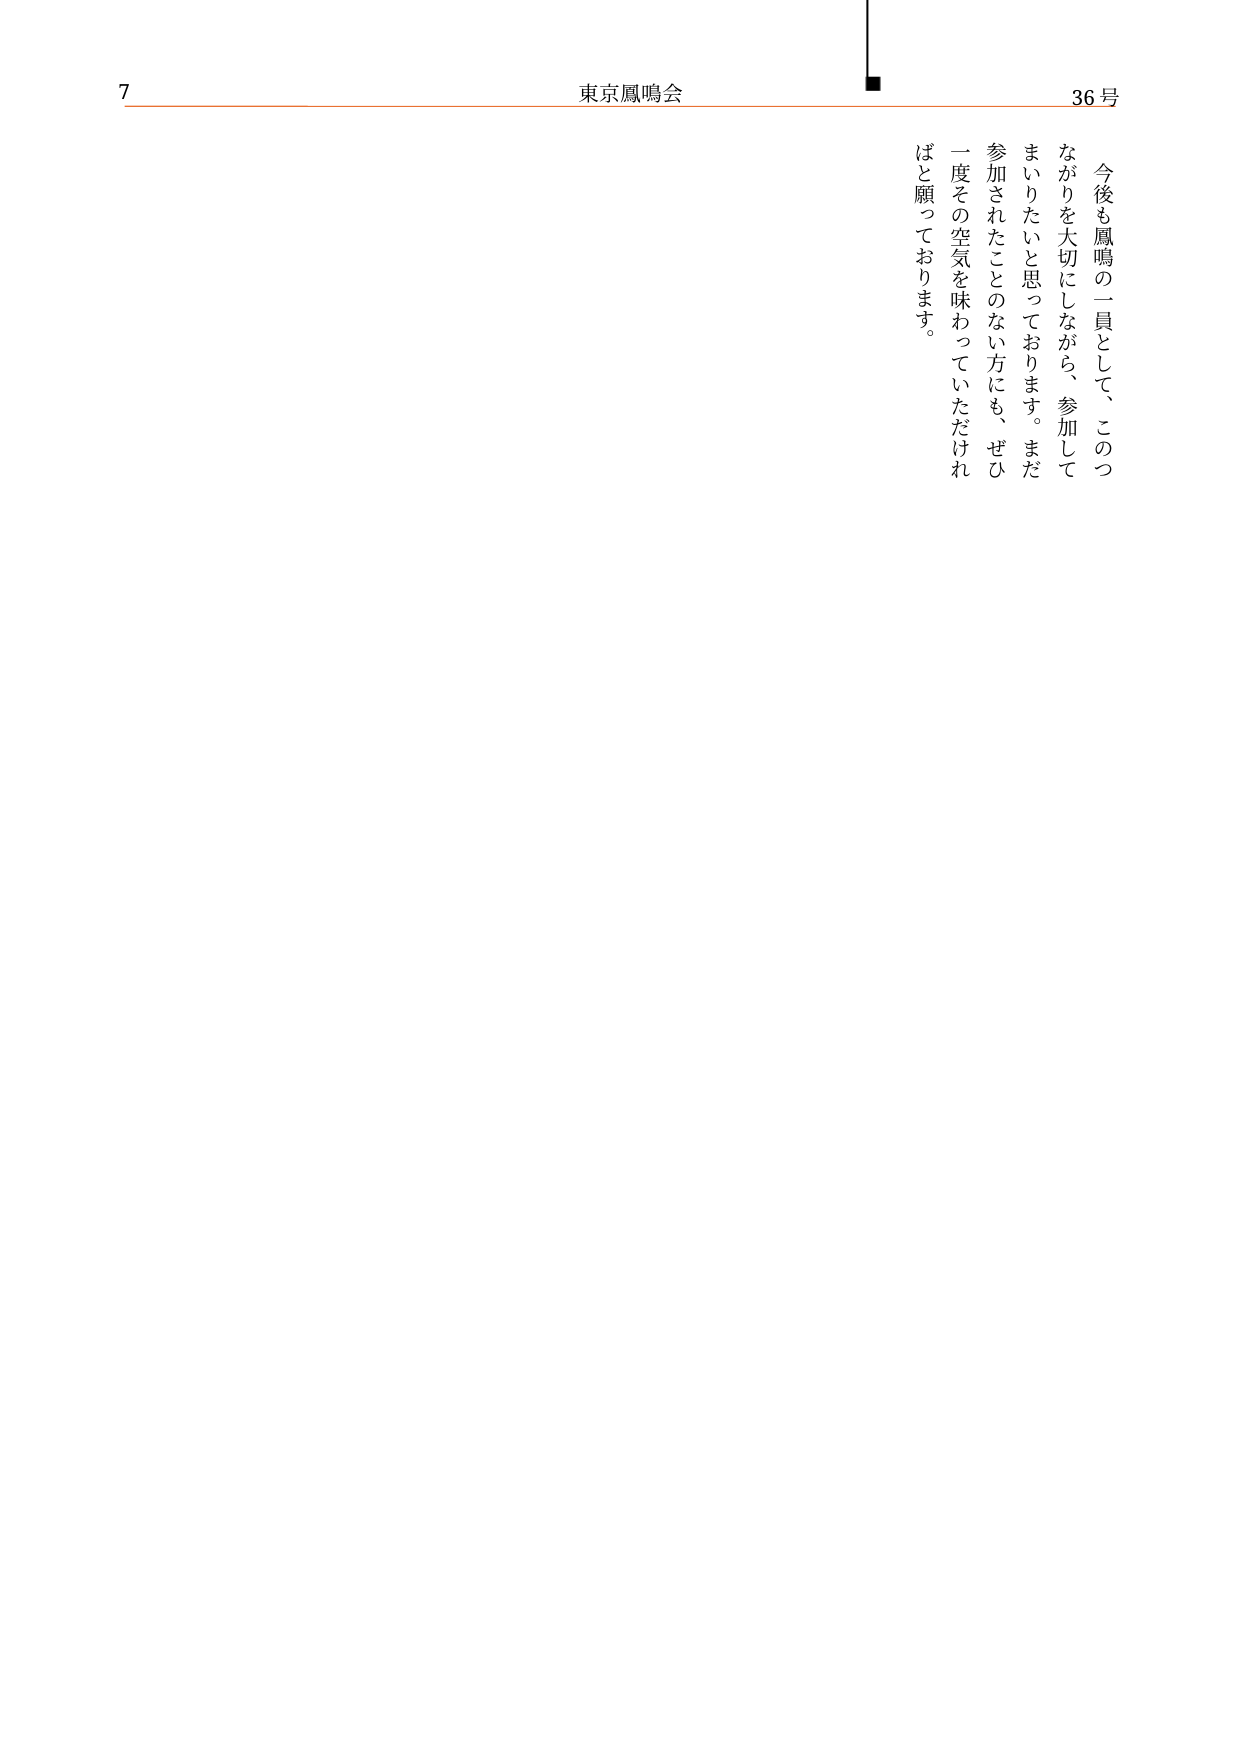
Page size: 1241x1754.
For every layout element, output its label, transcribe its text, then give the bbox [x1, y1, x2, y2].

text 今後も鳳鳴の一員として、このつながりを大切にしながら、参加してまいりたいと思っております。まだ参加されたことのない方にも、ぜひ一度その空気を味わっていただければと願っております。 [907, 142, 1122, 481]
picture [857, 0, 886, 97]
